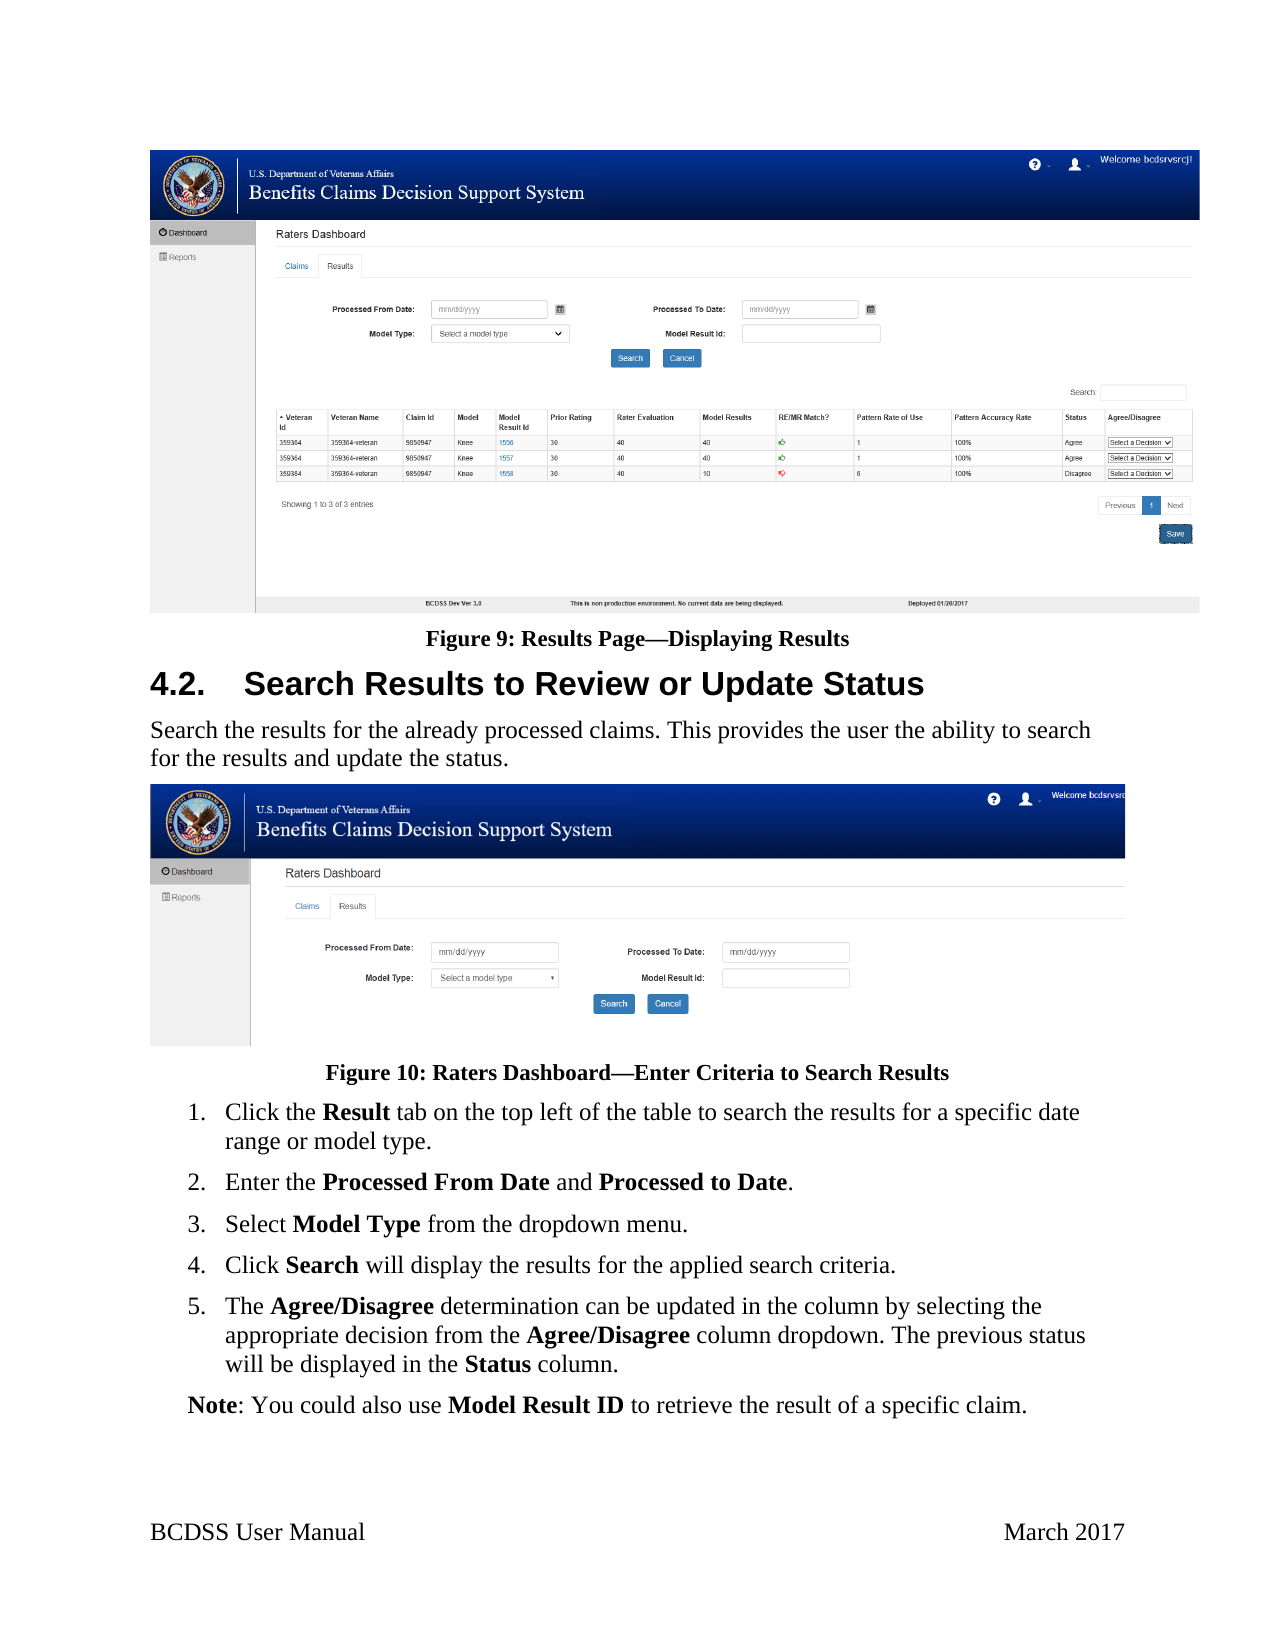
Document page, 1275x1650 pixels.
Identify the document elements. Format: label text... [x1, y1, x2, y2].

list The Agree/Disagree determination can be updated in the column by selecting the appropriate decision from the Agree/Disagree column dropdown. The previous status will be displayed in the Status column. [187, 1291, 1125, 1377]
list Click Search will display the results for the applied search criteria. [187, 1250, 1125, 1279]
text Note: You could also use Model Result ID to retrieve the result of a specific claim. [187, 1390, 1125, 1419]
list Select Model Type from the dropdown menu. [187, 1209, 1125, 1237]
picture [150, 784, 1125, 1046]
picture [150, 150, 1200, 613]
list Enter the Processed From Date and Processed to Date. [187, 1167, 1125, 1196]
text Search the results for the already processed claims. This provides the user the ability to search for the results and update the status. [150, 715, 1125, 772]
list Click the Result tab on the top left of the table to search the results for a specific date range or model type. [187, 1097, 1125, 1155]
subtitle Search Results to Review or Update Status [150, 664, 1125, 702]
